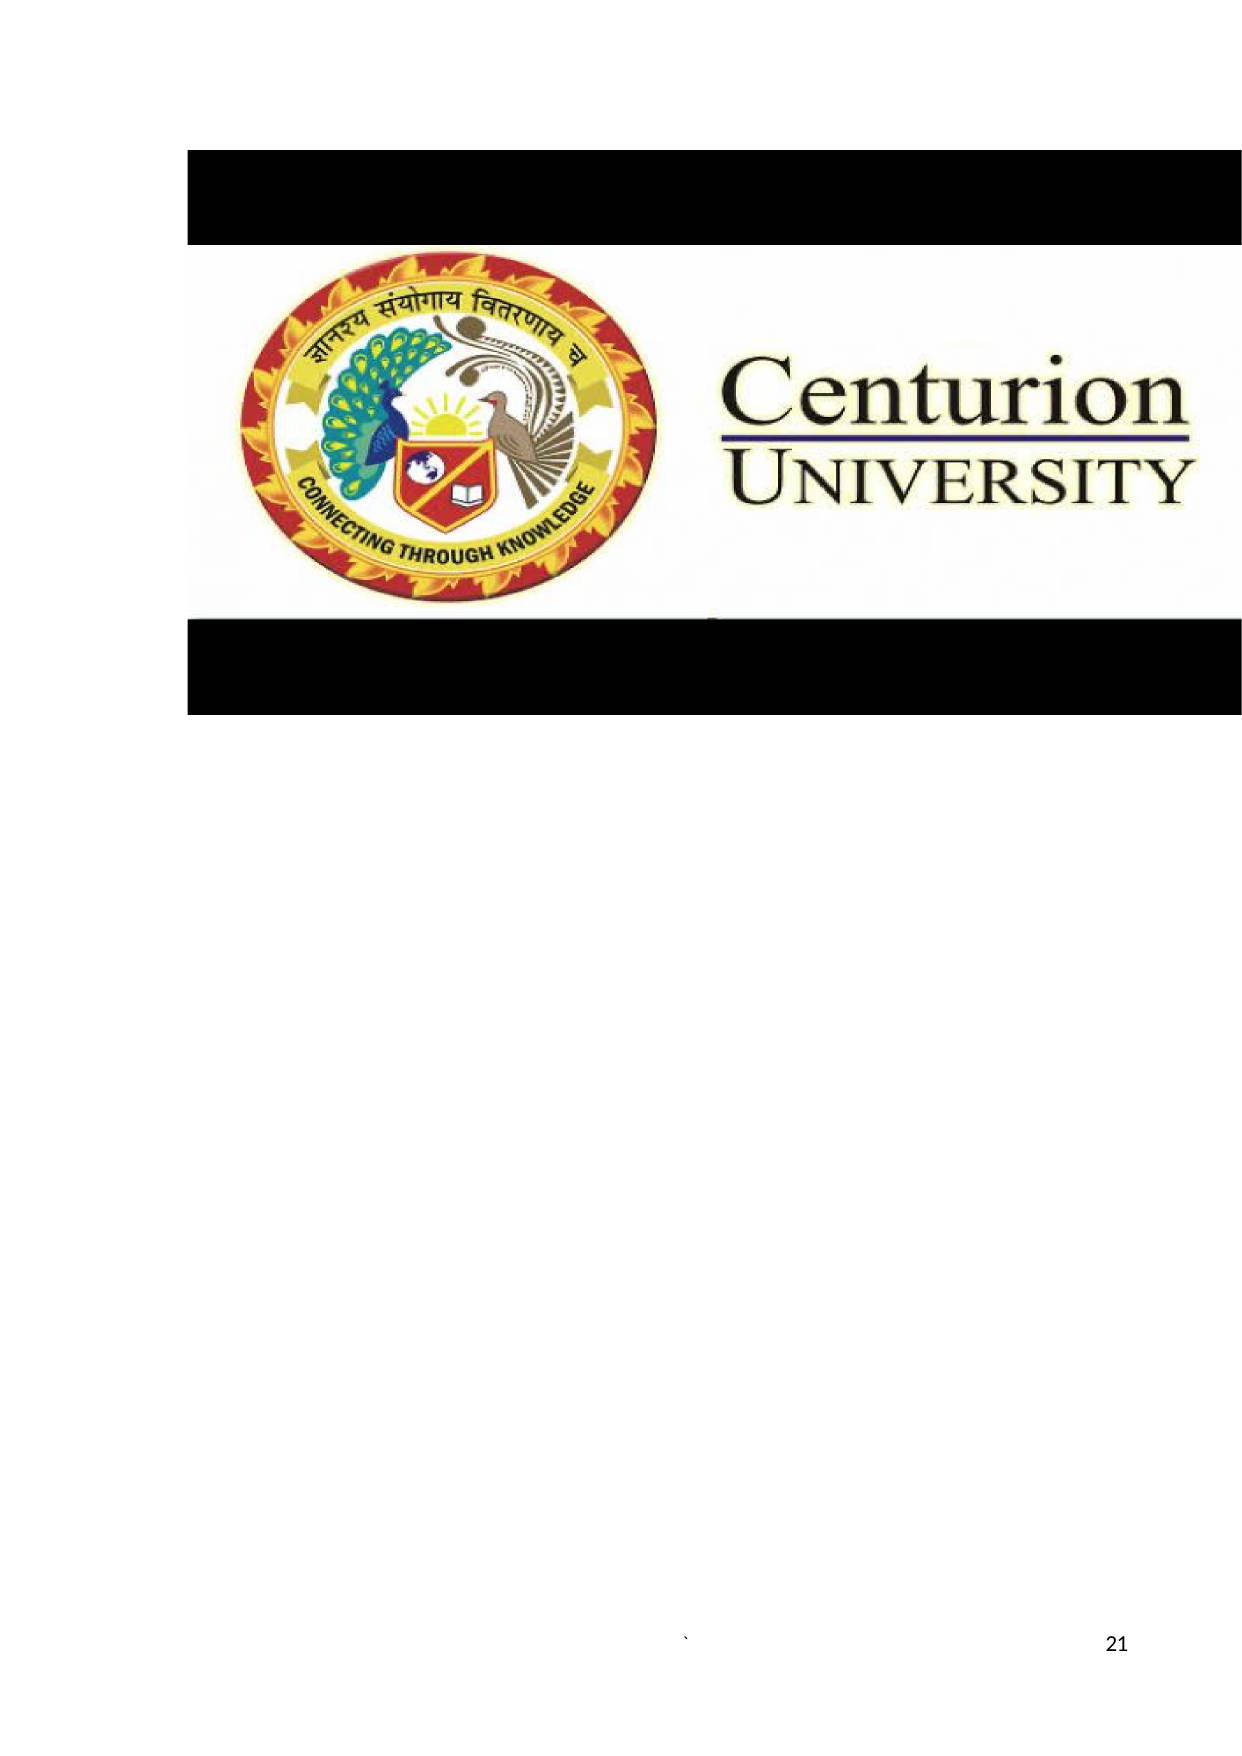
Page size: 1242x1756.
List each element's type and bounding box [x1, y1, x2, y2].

picture [187, 150, 1242, 715]
